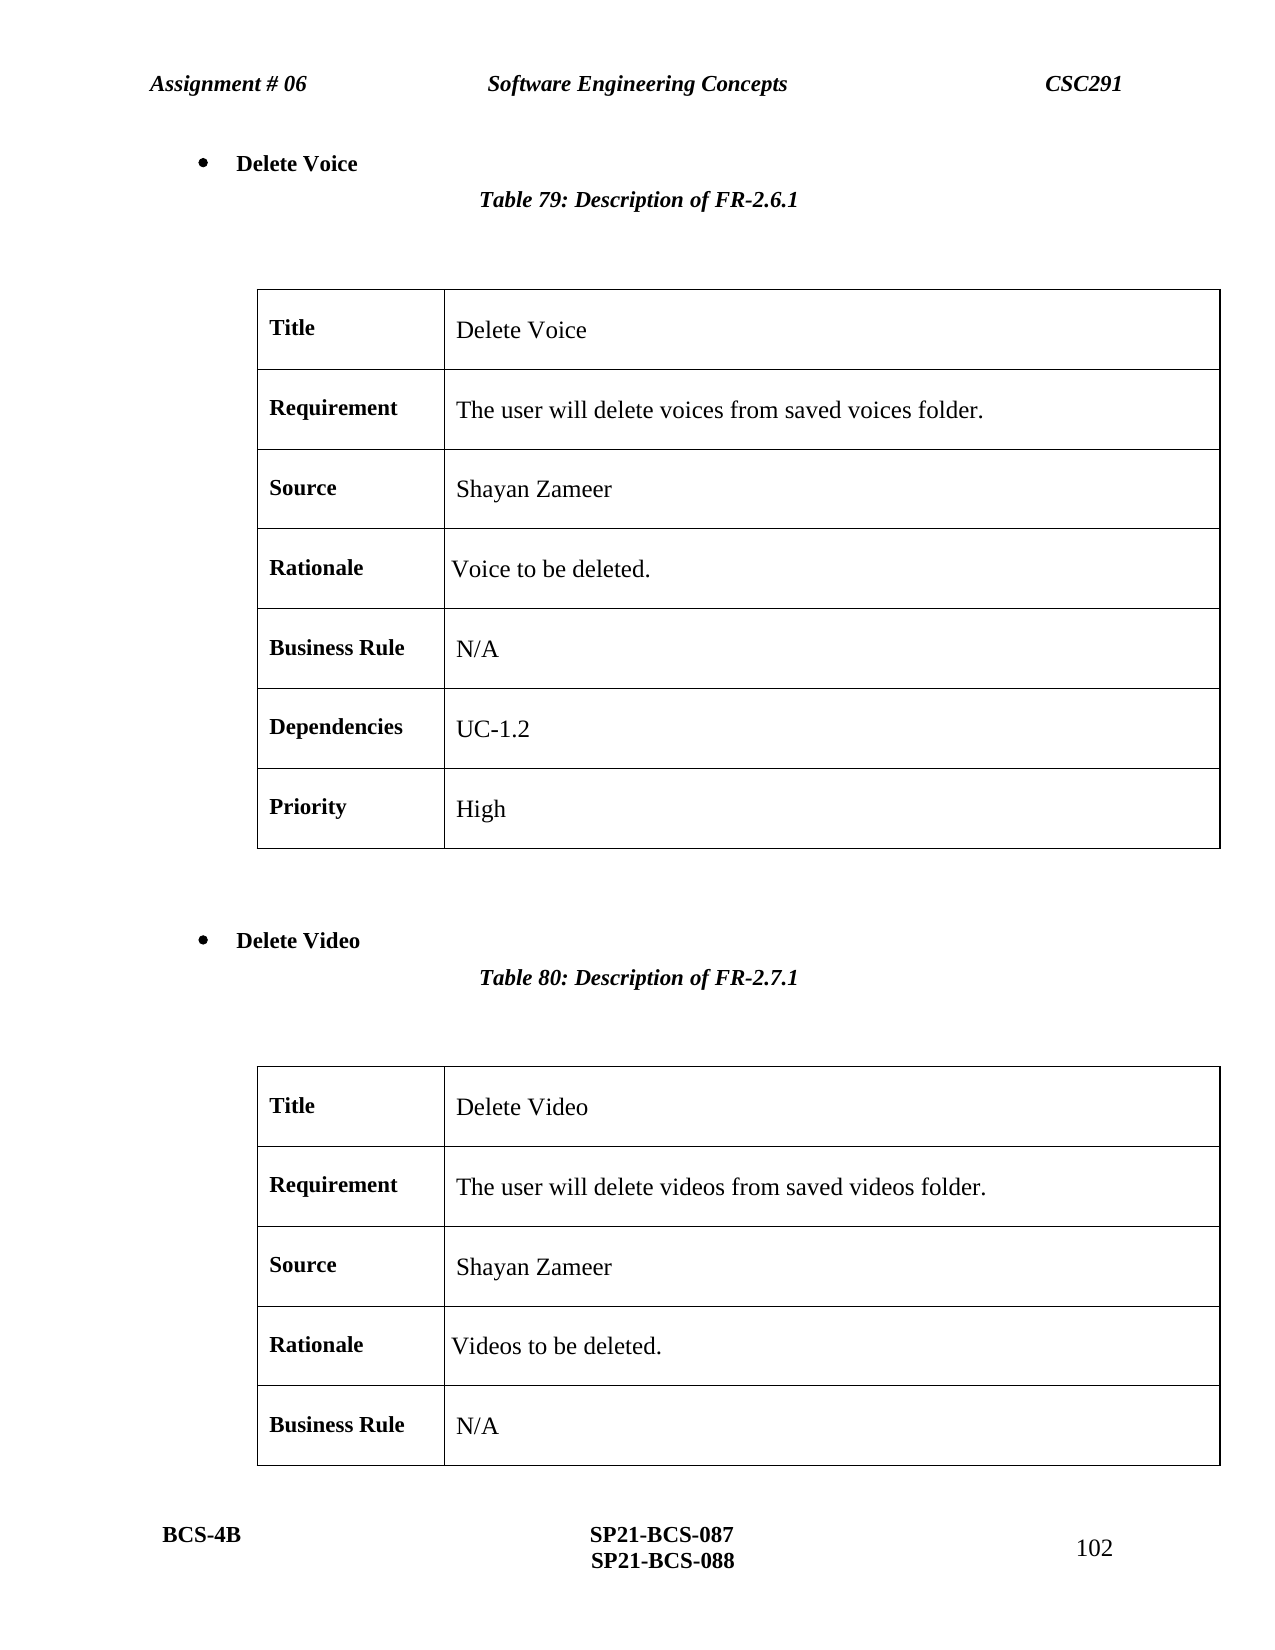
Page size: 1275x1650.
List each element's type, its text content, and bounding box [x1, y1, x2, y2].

list Delete Voice [199, 150, 1125, 177]
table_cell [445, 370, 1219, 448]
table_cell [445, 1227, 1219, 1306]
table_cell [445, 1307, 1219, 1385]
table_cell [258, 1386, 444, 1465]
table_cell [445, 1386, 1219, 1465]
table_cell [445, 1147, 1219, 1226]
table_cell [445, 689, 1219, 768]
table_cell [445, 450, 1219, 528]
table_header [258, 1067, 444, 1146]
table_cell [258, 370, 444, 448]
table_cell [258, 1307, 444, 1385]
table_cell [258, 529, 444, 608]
text Table 79: Description of FR-2.6.1 [154, 186, 1125, 213]
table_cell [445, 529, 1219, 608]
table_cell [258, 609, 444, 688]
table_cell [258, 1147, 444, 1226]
text Table 80: Description of FR-2.7.1 [154, 963, 1125, 990]
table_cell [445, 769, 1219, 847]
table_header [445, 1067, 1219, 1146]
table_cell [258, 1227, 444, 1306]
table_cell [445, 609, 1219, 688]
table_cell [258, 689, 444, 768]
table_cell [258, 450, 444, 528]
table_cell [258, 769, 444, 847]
list Delete Video [199, 927, 1125, 954]
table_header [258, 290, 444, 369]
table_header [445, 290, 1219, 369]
